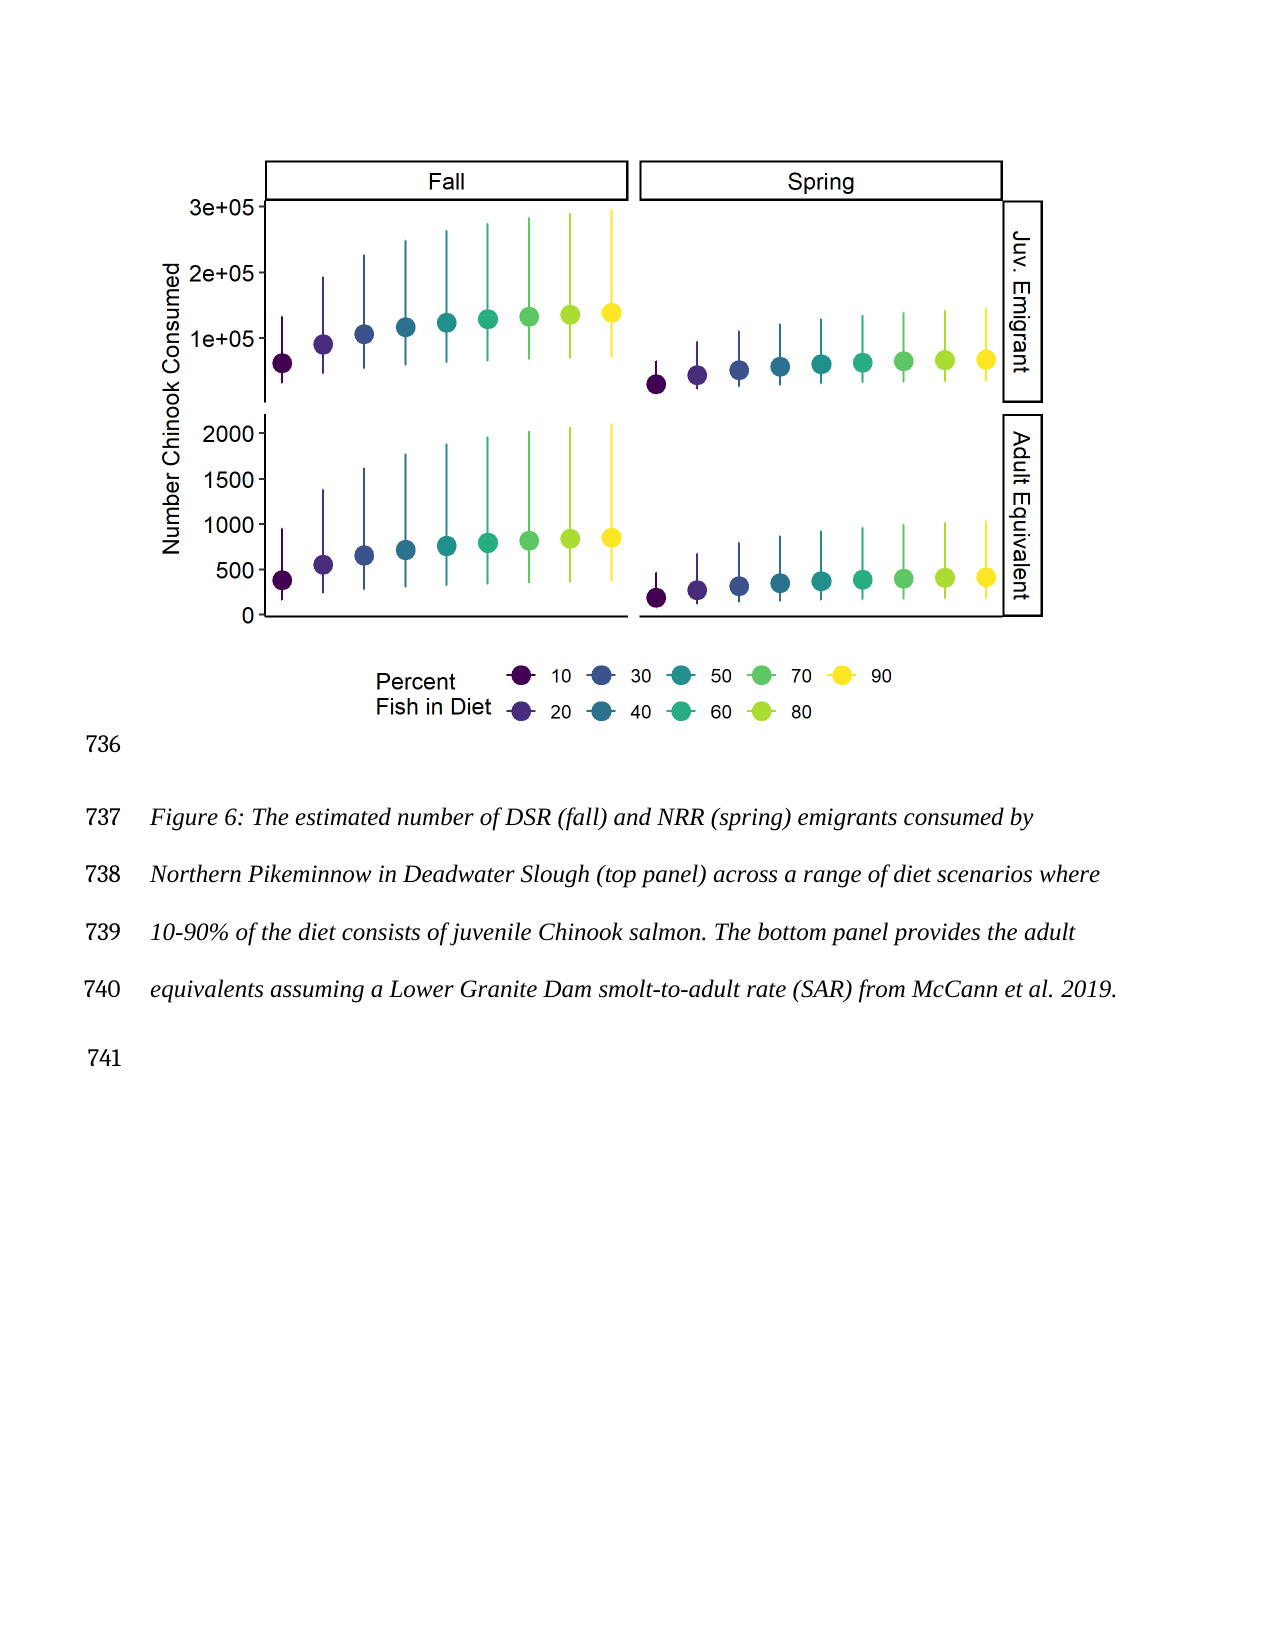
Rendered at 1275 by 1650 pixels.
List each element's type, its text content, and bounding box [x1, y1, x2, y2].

text Figure 6: The estimated number of DSR (fall) and NRR (spring) emigrants consumed by Northern Pikeminnow in Deadwater Slough (top panel) across a range of diet scenarios where 10-90% of the diet consists of juvenile Chinook salmon. The bottom panel provides the adult equivalents assuming a Lower Granite Dam smolt-to-adult rate (SAR) from McCann et al. 2019. [150, 802, 1125, 1003]
picture [150, 150, 1053, 752]
